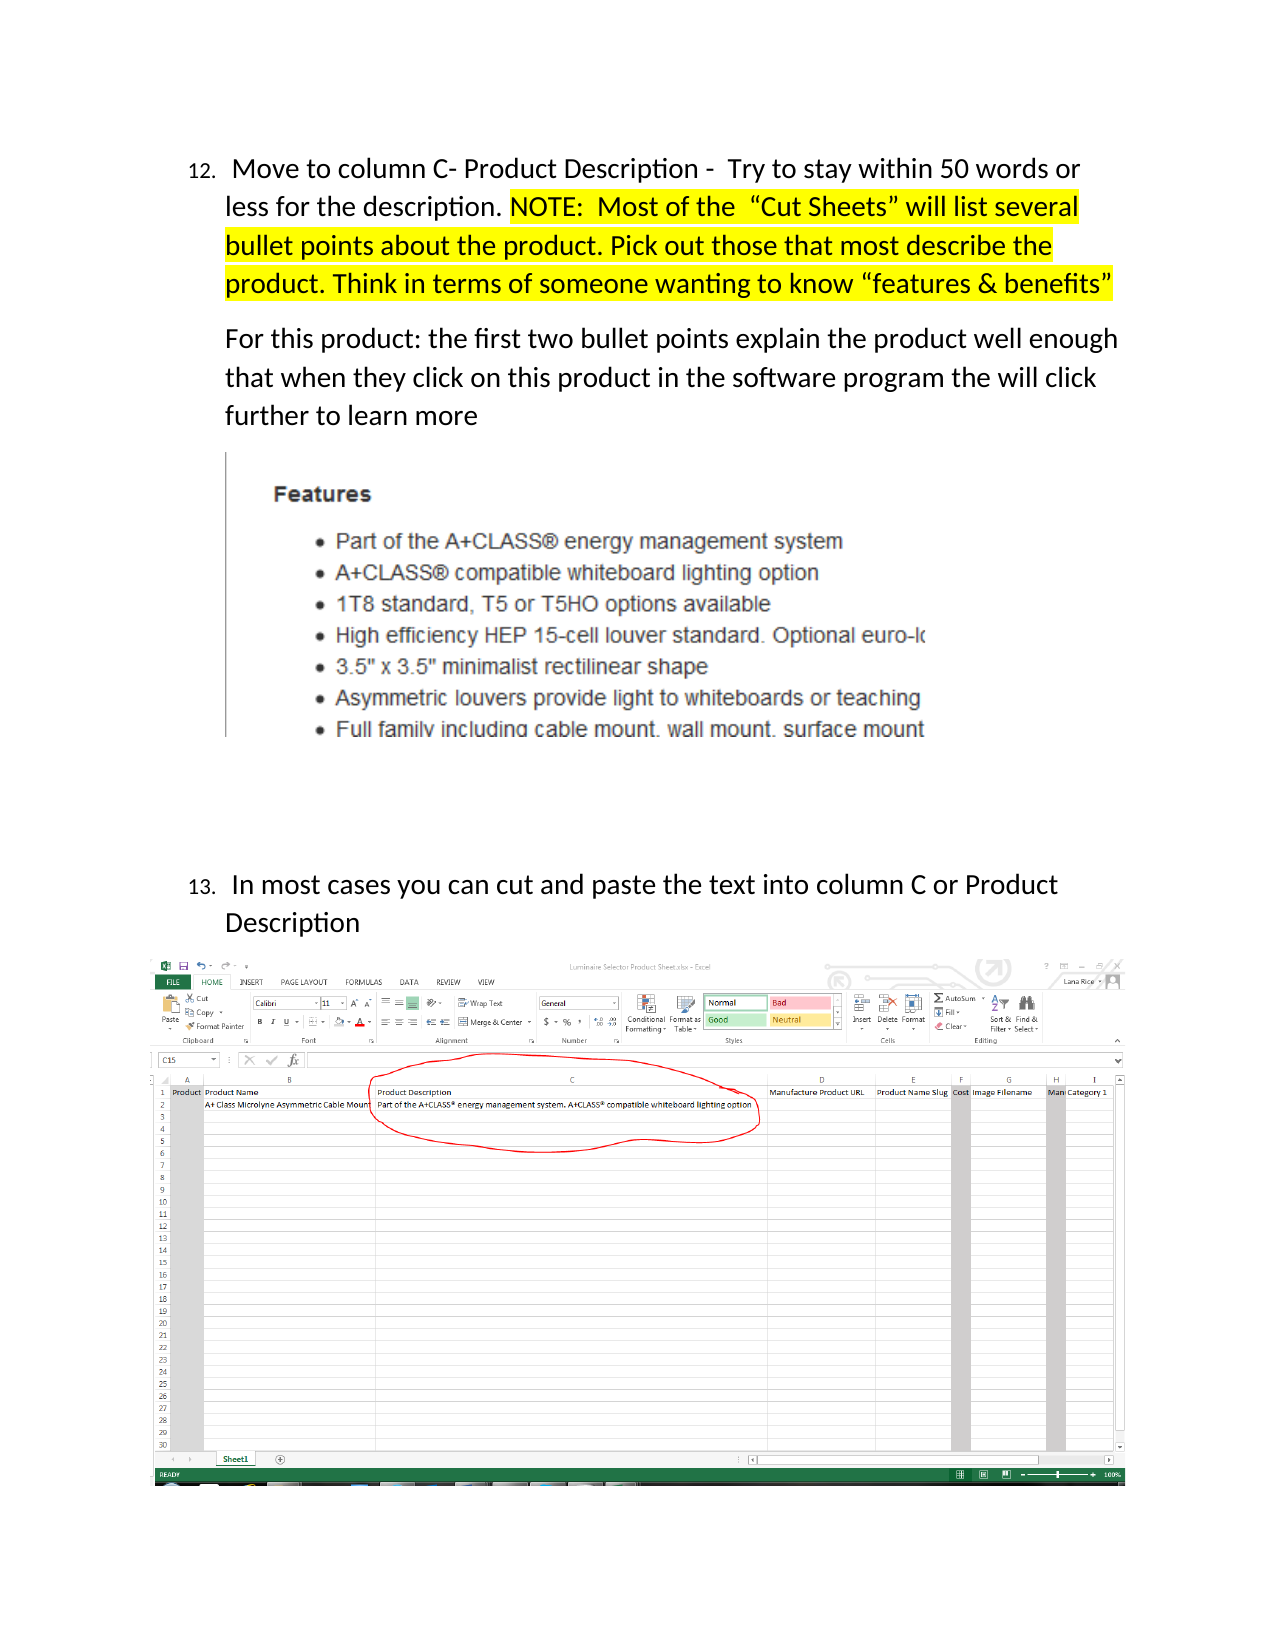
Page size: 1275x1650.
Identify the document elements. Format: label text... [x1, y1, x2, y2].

text For this product: the first two bullet points explain the product well enough that when they click on this product in the software program the will click further to learn more [225, 320, 1125, 433]
picture [150, 959, 1125, 1486]
picture [225, 452, 926, 737]
list In most cases you can cut and paste the text into column C or Product Description [187, 866, 1125, 940]
list Move to column C- Product Description - Try to stay within 50 words or less for the description. NOTE: Most of the “Cut Sheets” will list several bullet points about the product. Pick out those that most describe the product. Think in terms of someone wanting to know “features & benefits” [187, 150, 1125, 301]
